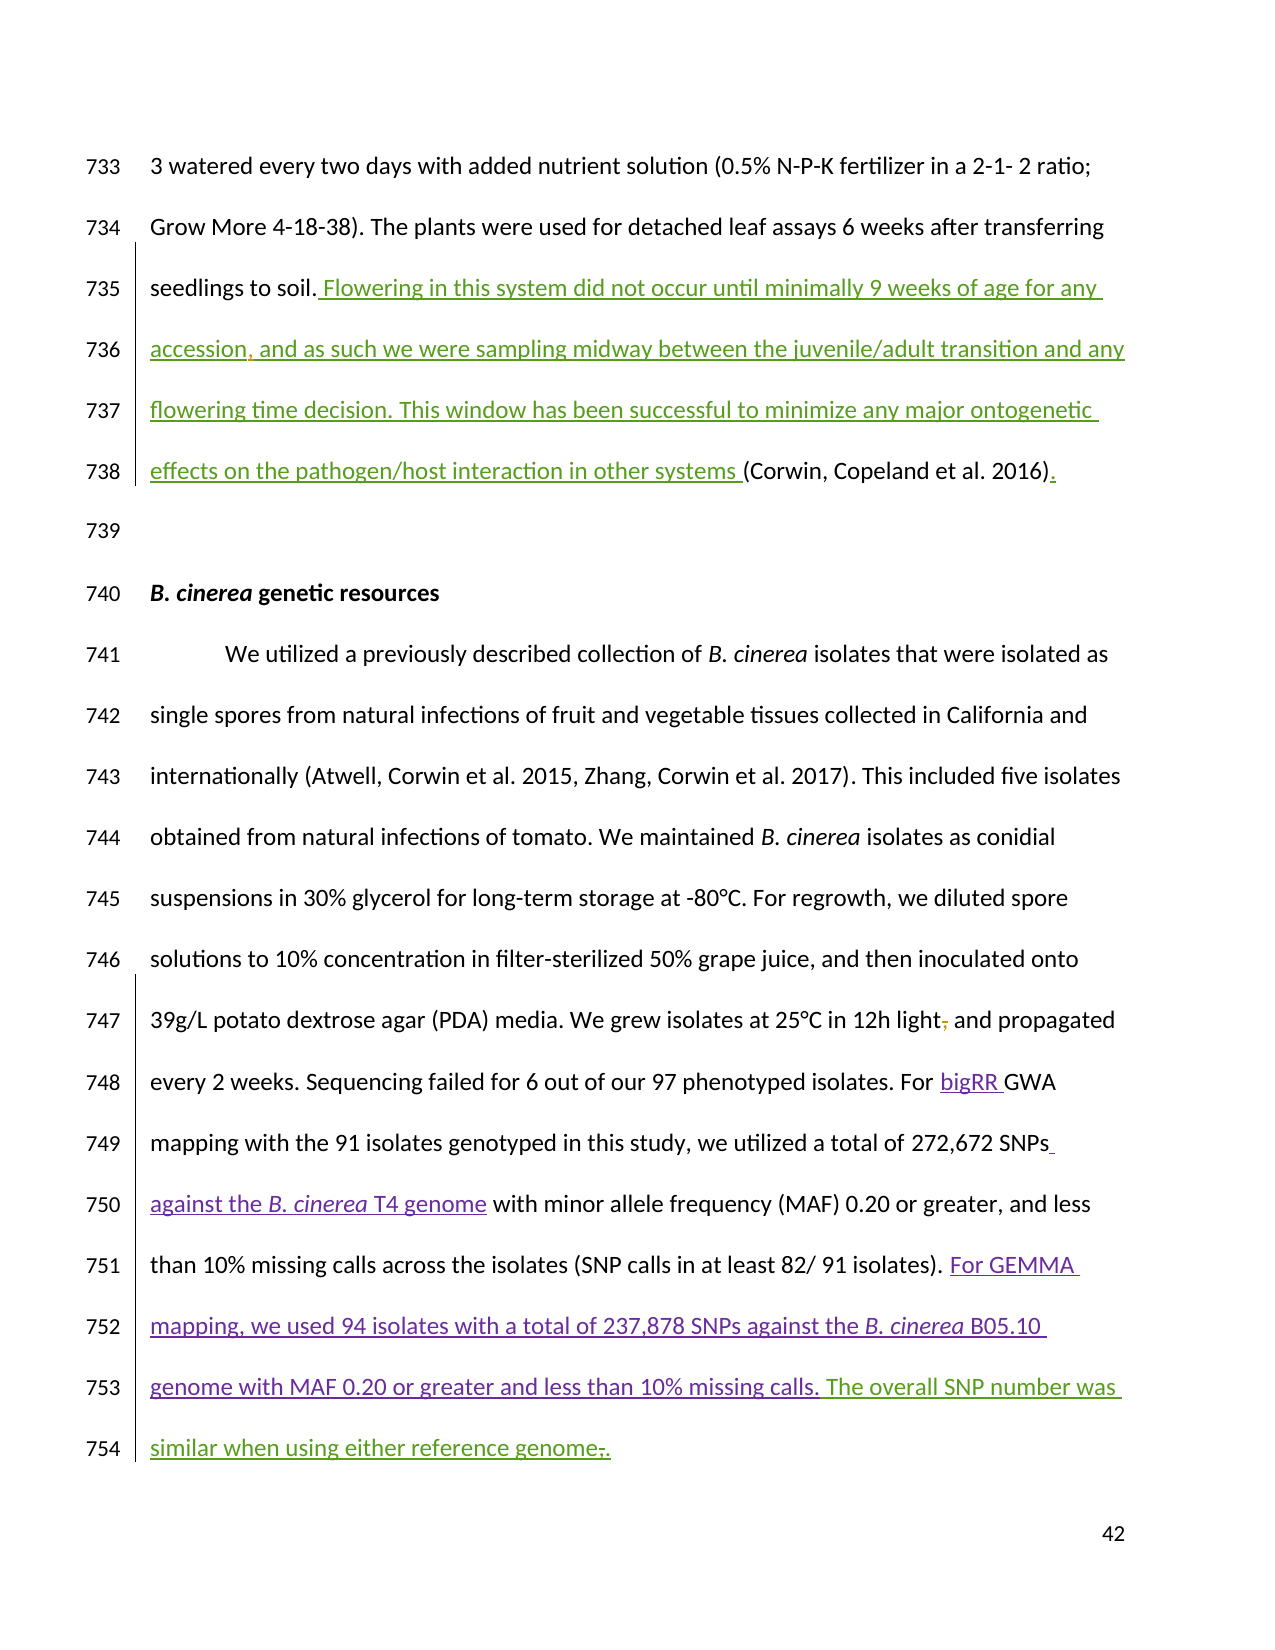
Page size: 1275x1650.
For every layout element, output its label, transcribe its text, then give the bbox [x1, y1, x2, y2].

text We utilized a previously described collection of B. cinerea isolates that were isolated as single spores from natural infections of fruit and vegetable tissues collected in California and internationally (Atwell, Corwin et al. 2015, Zhang, Corwin et al. 2017). This included five isolates obtained from natural infections of tomato. We maintained B. cinerea isolates as conidial suspensions in 30% glycerol for long-term storage at -80°C. For regrowth, we diluted spore solutions to 10% concentration in filter-sterilized 50% grape juice, and then inoculated onto 39g/L potato dextrose agar (PDA) media. We grew isolates at 25°C in 12h light and propagated every 2 weeks. Sequencing failed for 6 out of our 97 phenotyped isolates. For GWA mapping with the 91 isolates genotyped in this study, we utilized a total of 272,672 SNPs with minor allele frequency (MAF) 0.20 or greater, and less than 10% missing calls across the isolates (SNP calls in at least 82/ 91 isolates). [150, 638, 1125, 1462]
text B. cinerea genetic resources [150, 577, 1125, 608]
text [150, 150, 1125, 359]
